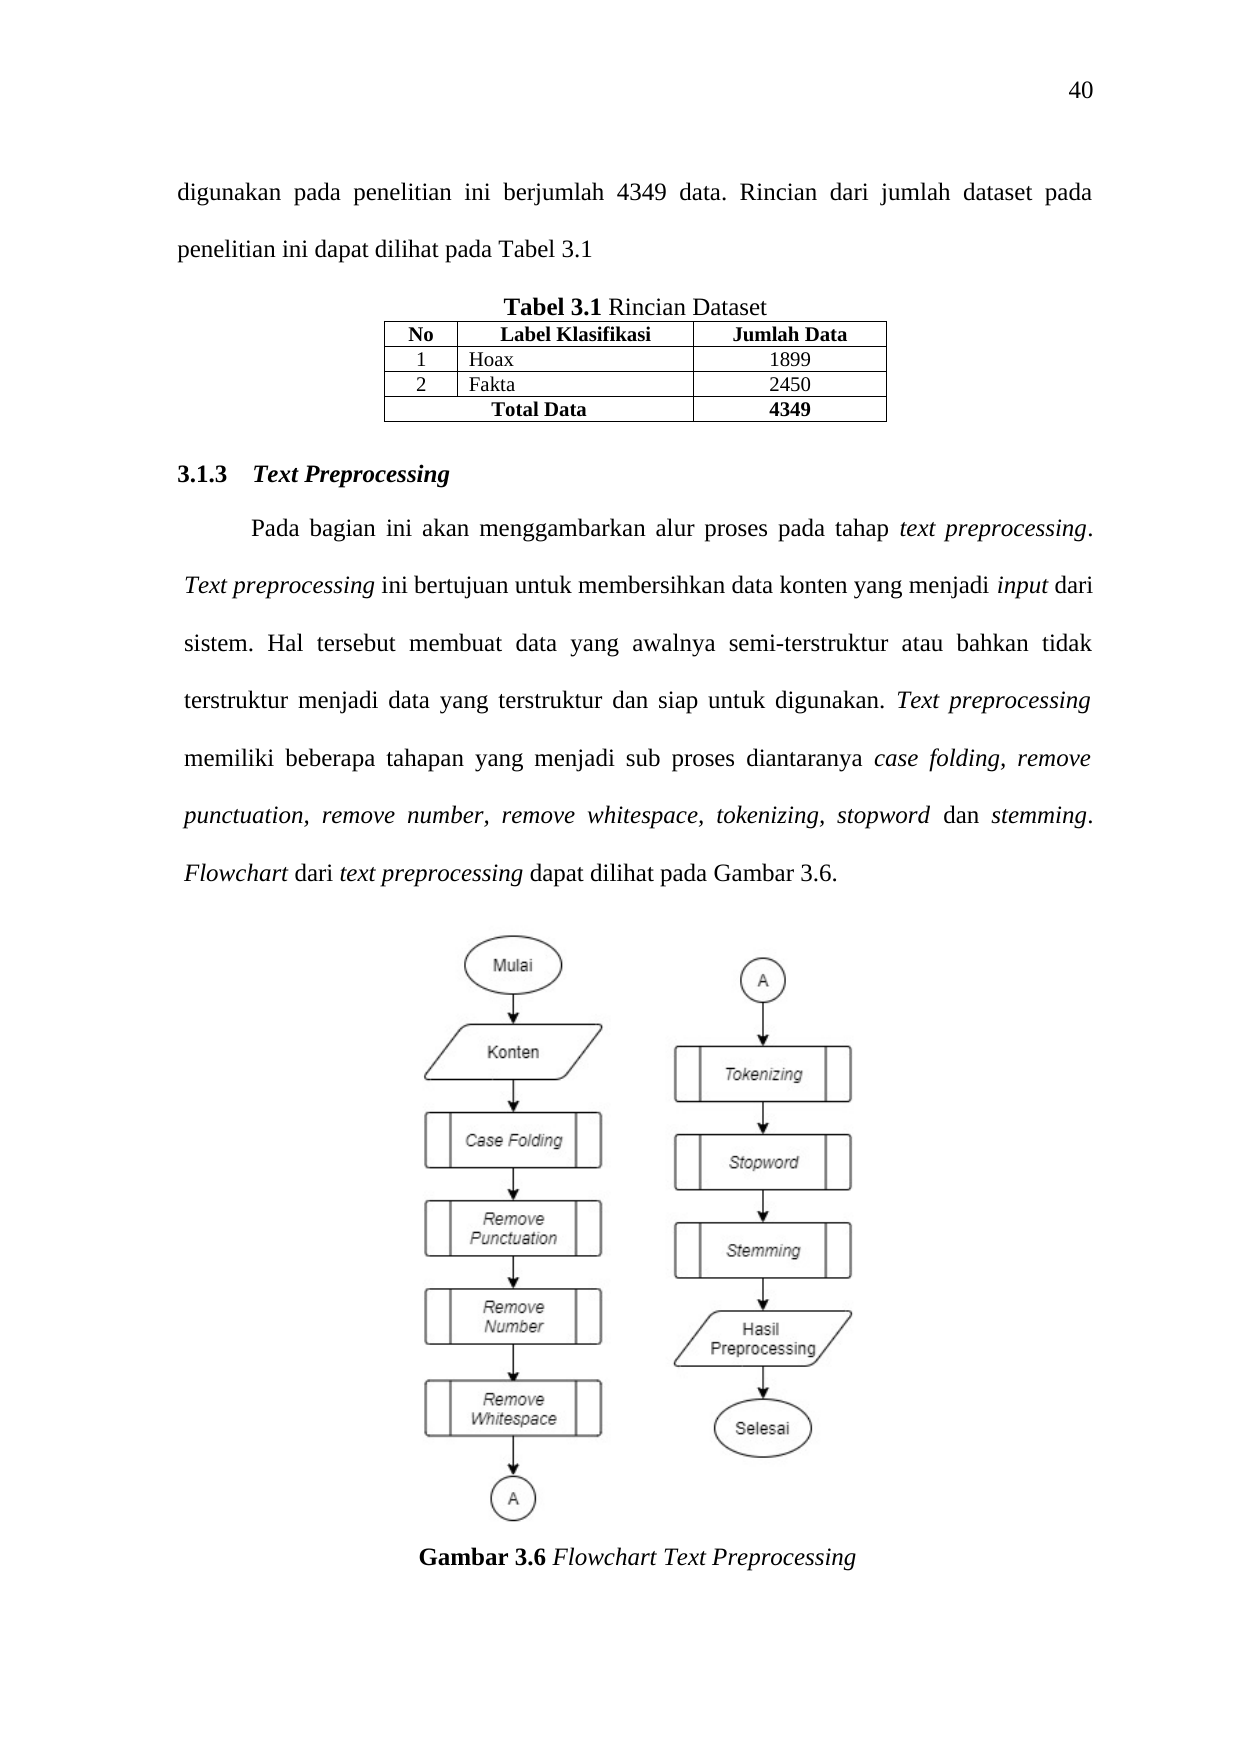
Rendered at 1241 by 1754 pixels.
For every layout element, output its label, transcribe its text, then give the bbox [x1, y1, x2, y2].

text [177, 177, 1093, 263]
text Gambar 3.6 Flowchart Text Preprocessing [184, 1542, 1093, 1571]
table_header Label Klasifikasi [458, 322, 693, 346]
table_header Jumlah Data [694, 322, 886, 346]
table_cell 4349 [694, 397, 886, 421]
table_cell Total Data [385, 397, 693, 421]
table_cell Fakta [458, 372, 693, 396]
text Pada bagian ini akan menggambarkan alur proses pada tahap text preprocessing. Text preprocessing ini bertujuan untuk membersihkan data konten yang menjadi input dari sistem. Hal tersebut membuat data yang awalnya semi-terstruktur atau bahkan tidak terstruktur menjadi data yang terstruktur dan siap untuk digunakan. Text preprocessing memiliki beberapa tahapan yang menjadi sub proses diantaranya case folding, remove punctuation, remove number, remove whitespace, tokenizing, stopword dan stemming. Flowchart dari text preprocessing dapat dilihat pada Gambar 3.6. [184, 513, 1093, 887]
table_cell 2 [385, 372, 457, 396]
table_cell 2450 [694, 372, 886, 396]
table_cell 1899 [694, 347, 886, 371]
subtitle 3.1.3 Text Preprocessing [177, 459, 1093, 488]
table_cell 1 [385, 347, 457, 371]
table_header No [385, 322, 457, 346]
text Tabel 3.1 Rincian Dataset [177, 292, 1093, 321]
table_cell Hoax [458, 347, 693, 371]
picture [401, 915, 877, 1542]
